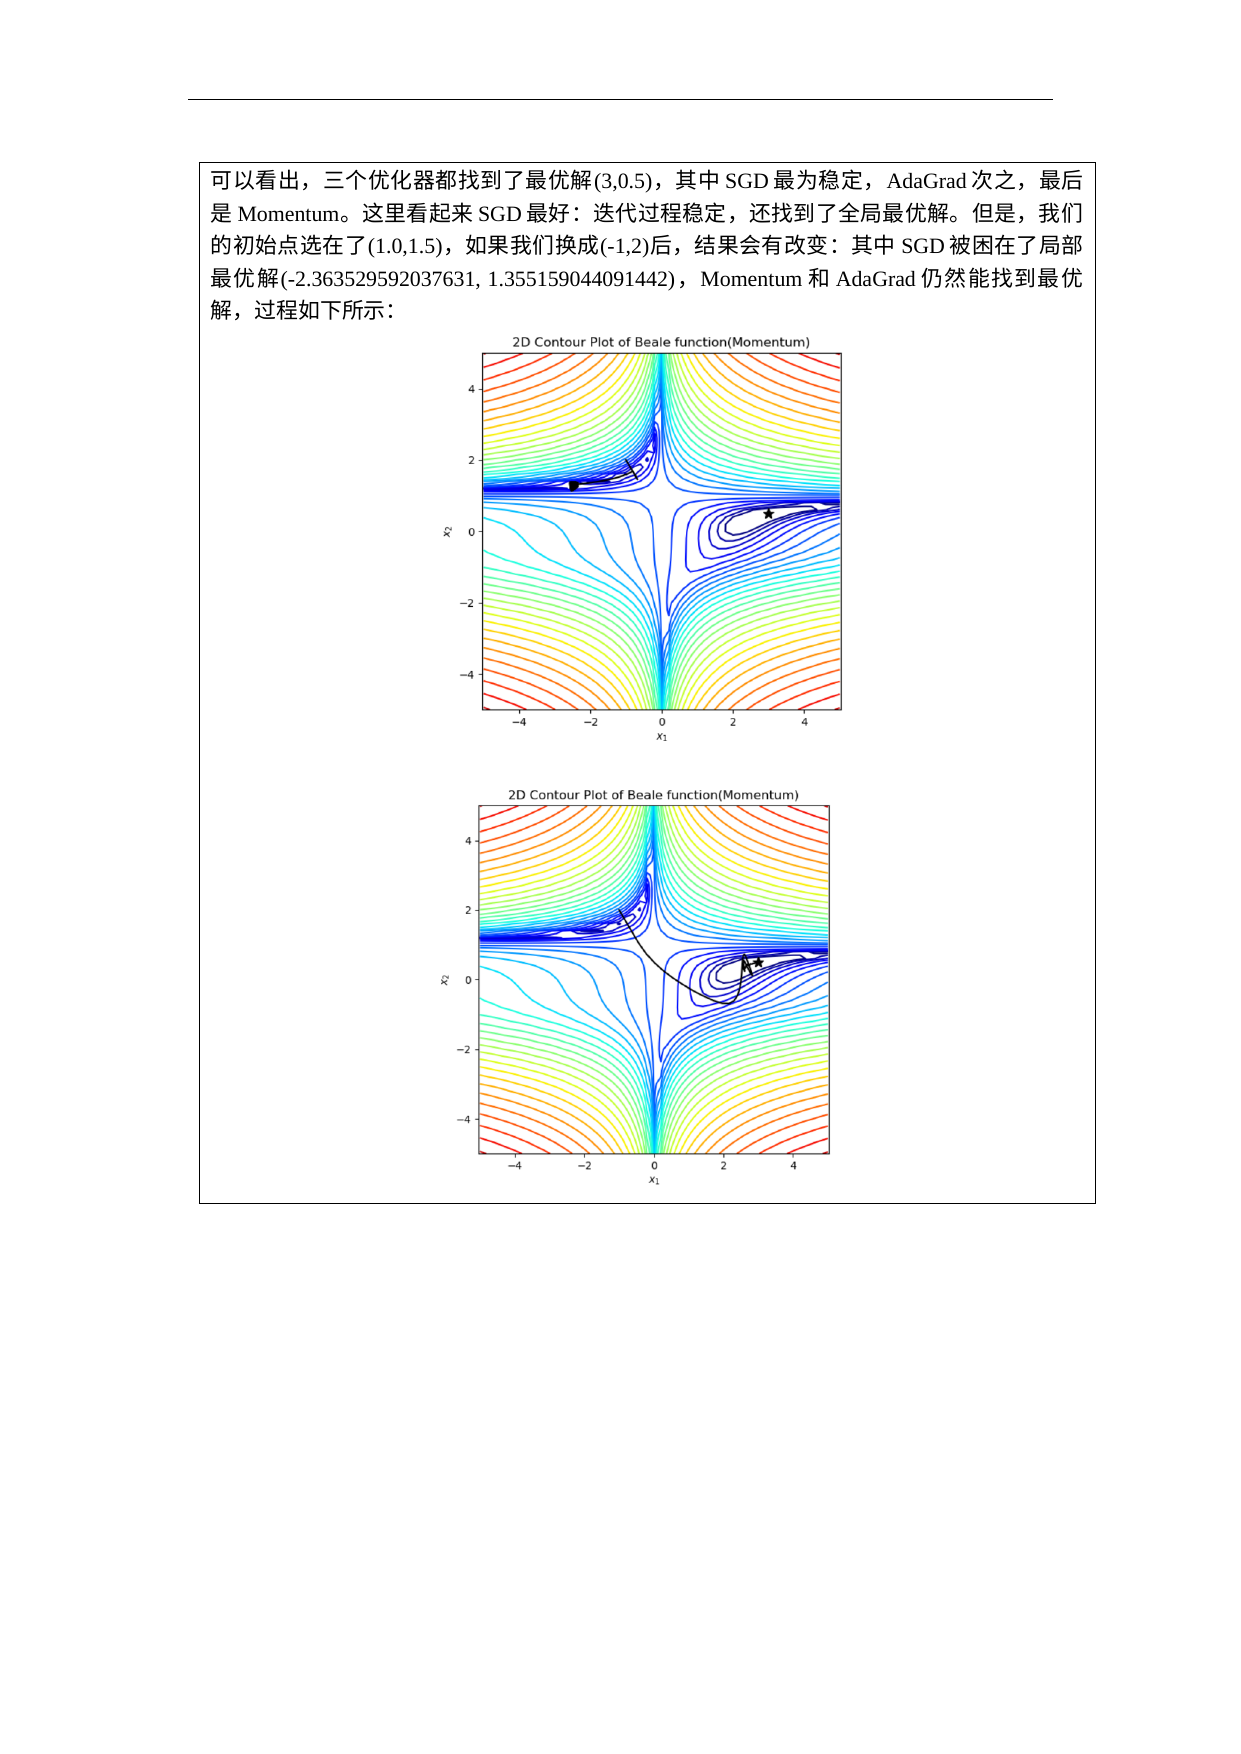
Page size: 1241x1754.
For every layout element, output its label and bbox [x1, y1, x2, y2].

picture [432, 325, 863, 749]
picture [435, 780, 859, 1195]
table_cell [200, 163, 1095, 1203]
